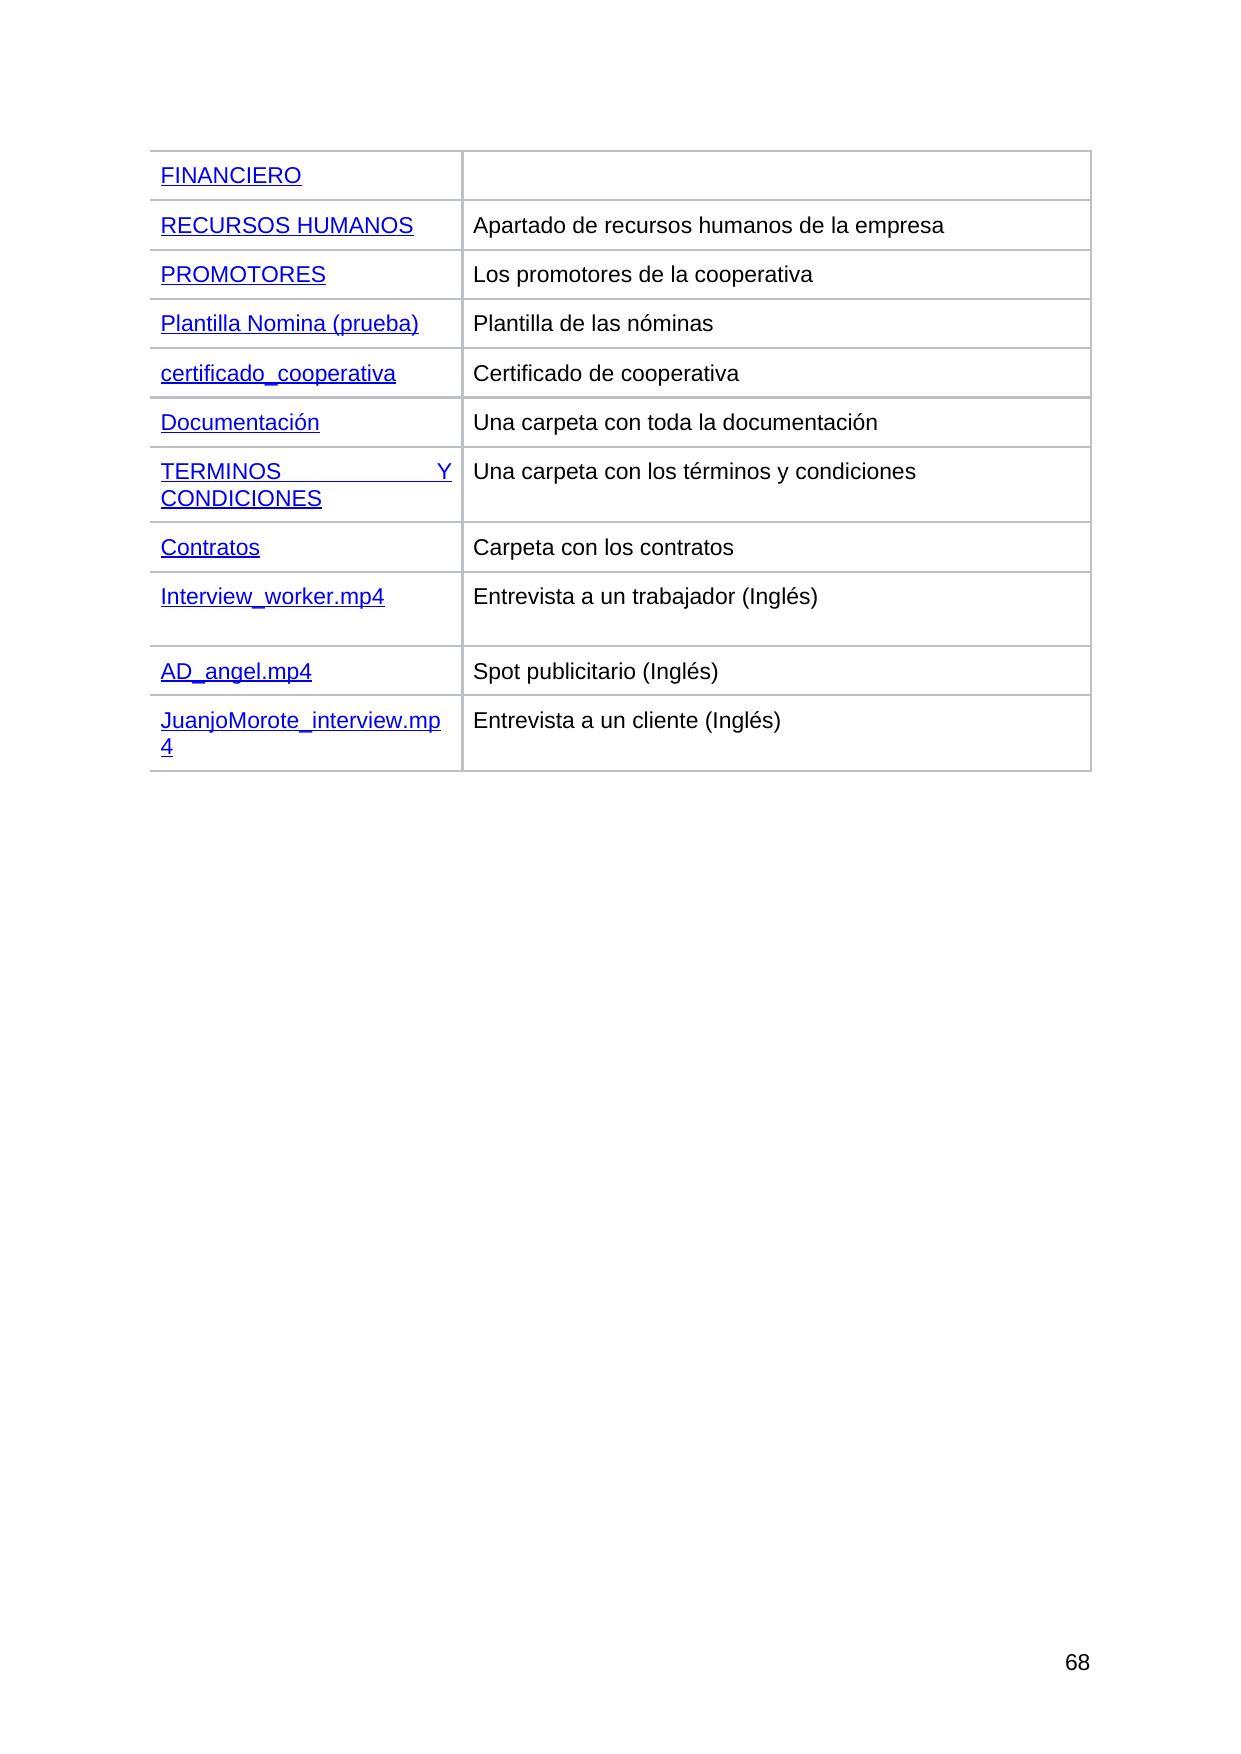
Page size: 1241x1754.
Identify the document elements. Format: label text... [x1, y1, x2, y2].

table_cell Documentación [150, 399, 461, 446]
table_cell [150, 152, 461, 199]
table_cell Contratos [150, 523, 461, 571]
table_cell Interview_worker.mp4 [150, 573, 461, 645]
table_cell Una carpeta con toda la documentación [464, 399, 1090, 446]
table_cell AD_angel.mp4 [150, 647, 461, 694]
table_cell Certificado de cooperativa [464, 349, 1090, 396]
table_cell TERMINOS Y CONDICIONES [150, 448, 461, 521]
table_cell RECURSOS HUMANOS [150, 201, 461, 248]
table_cell PROMOTORES [150, 251, 461, 298]
table_cell Plantilla de las nóminas [464, 300, 1090, 347]
table_cell Los promotores de la cooperativa [464, 251, 1090, 298]
table_cell JuanjoMorote_interview.mp4 [150, 696, 461, 770]
table_cell Una carpeta con los términos y condiciones [464, 448, 1090, 521]
table_cell Entrevista a un trabajador (Inglés) [464, 573, 1090, 645]
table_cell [464, 152, 1090, 199]
table_cell Spot publicitario (Inglés) [464, 647, 1090, 694]
table_cell Apartado de recursos humanos de la empresa [464, 201, 1090, 248]
table_cell Plantilla Nomina (prueba) [150, 300, 461, 347]
table_cell certificado_cooperativa [150, 349, 461, 396]
table_cell Entrevista a un cliente (Inglés) [464, 696, 1090, 770]
table_cell Carpeta con los contratos [464, 523, 1090, 571]
